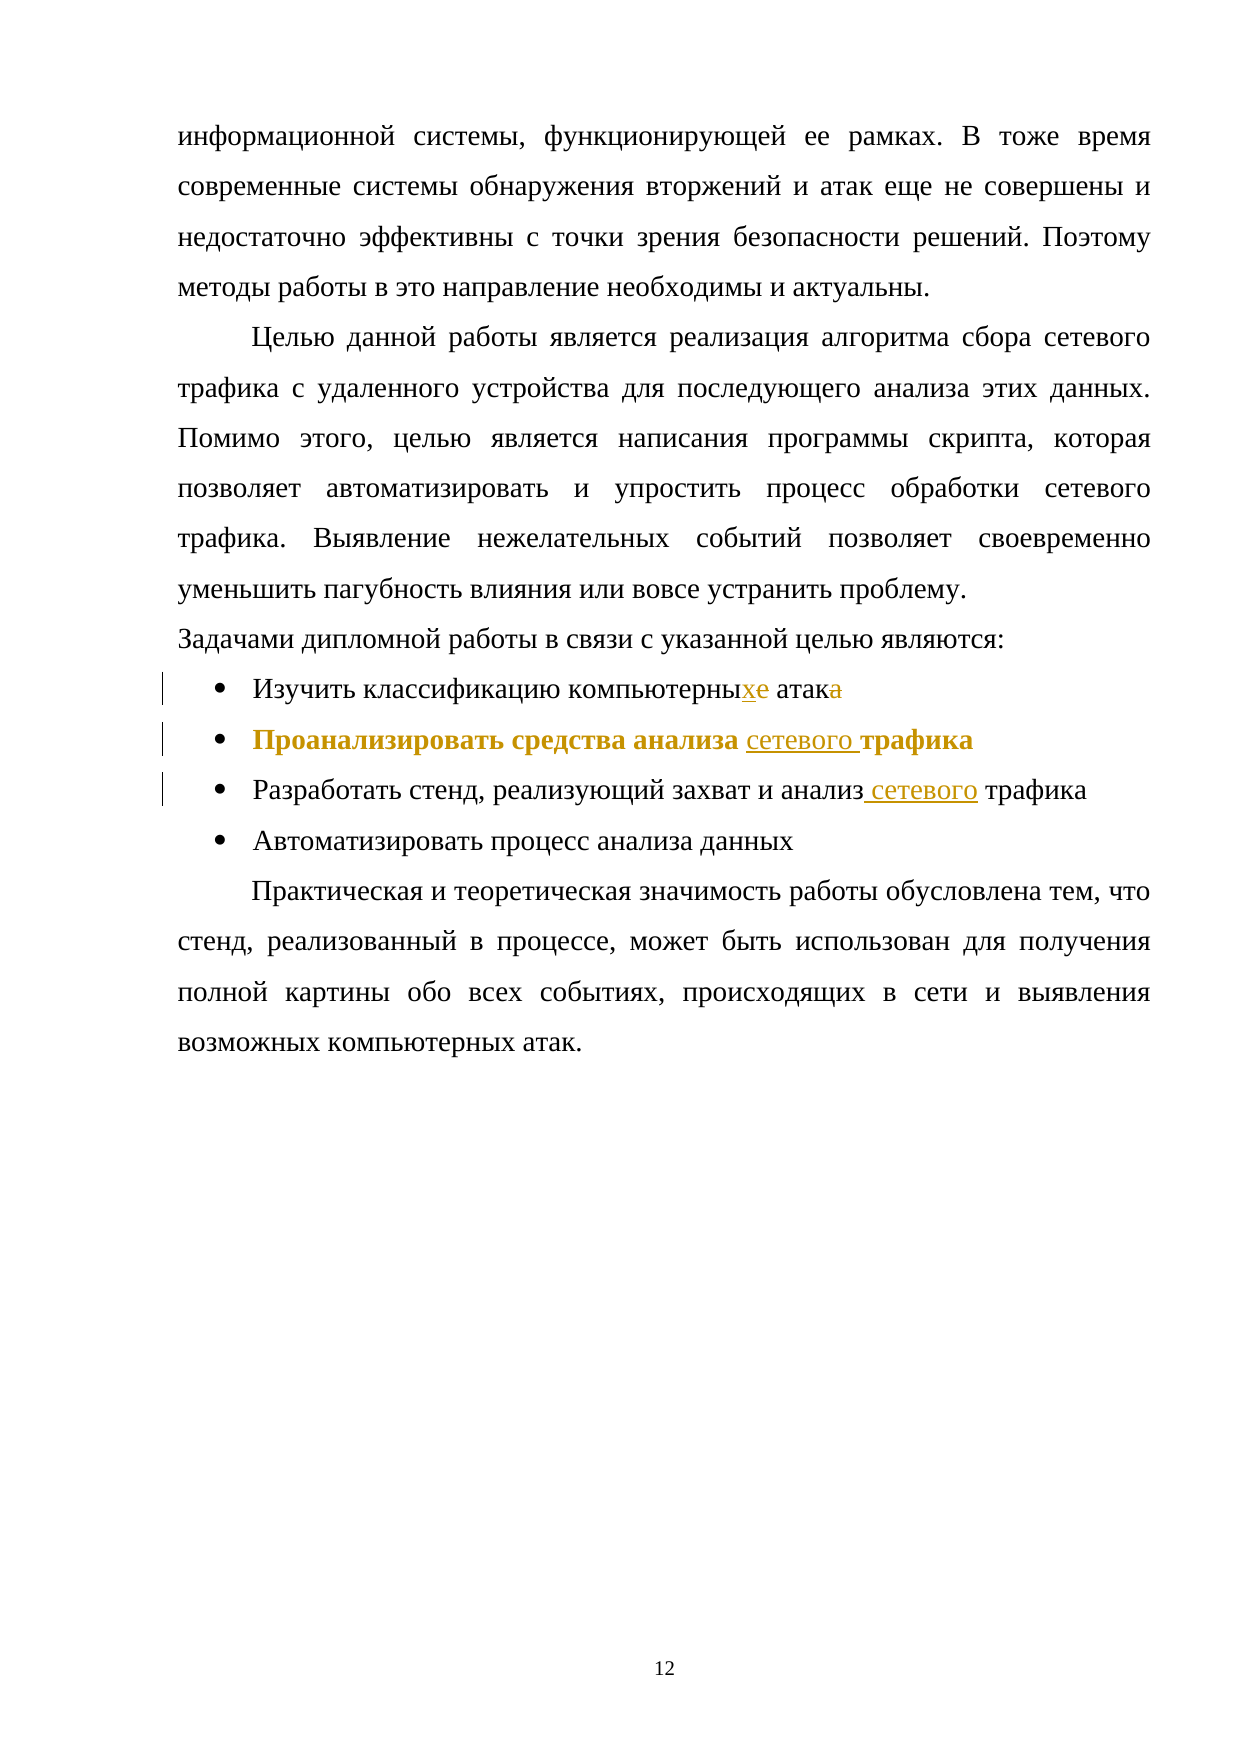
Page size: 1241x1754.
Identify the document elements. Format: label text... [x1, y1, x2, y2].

list Проанализировать средства анализа трафика [215, 722, 1152, 756]
list Изучить классификацию компьютерны атак [215, 672, 1152, 705]
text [177, 118, 1152, 303]
text Задачами дипломной работы в связи с указанной целью являются: [177, 621, 1152, 655]
list Разработать стенд, реализующий захват и анализ трафика [215, 772, 1152, 806]
text Целью данной работы является реализация алгоритма сбора сетевого трафика с удаленного устройства для последующего анализа этих данных. Помимо этого, целью является написания программы скрипта, которая позволяет автоматизировать и упростить процесс обработки сетевого трафика. Выявление нежелательных событий позволяет своевременно уменьшить пагубность влияния или вовсе устранить проблему. [177, 319, 1152, 604]
text Практическая и теоретическая значимость работы обусловлена тем, что стенд, реализованный в процессе, может быть использован для получения полной картины обо всех событиях, происходящих в сети и выявления возможных компьютерных атак. [177, 873, 1152, 1058]
list Автоматизировать процесс анализа данных [215, 823, 1152, 856]
